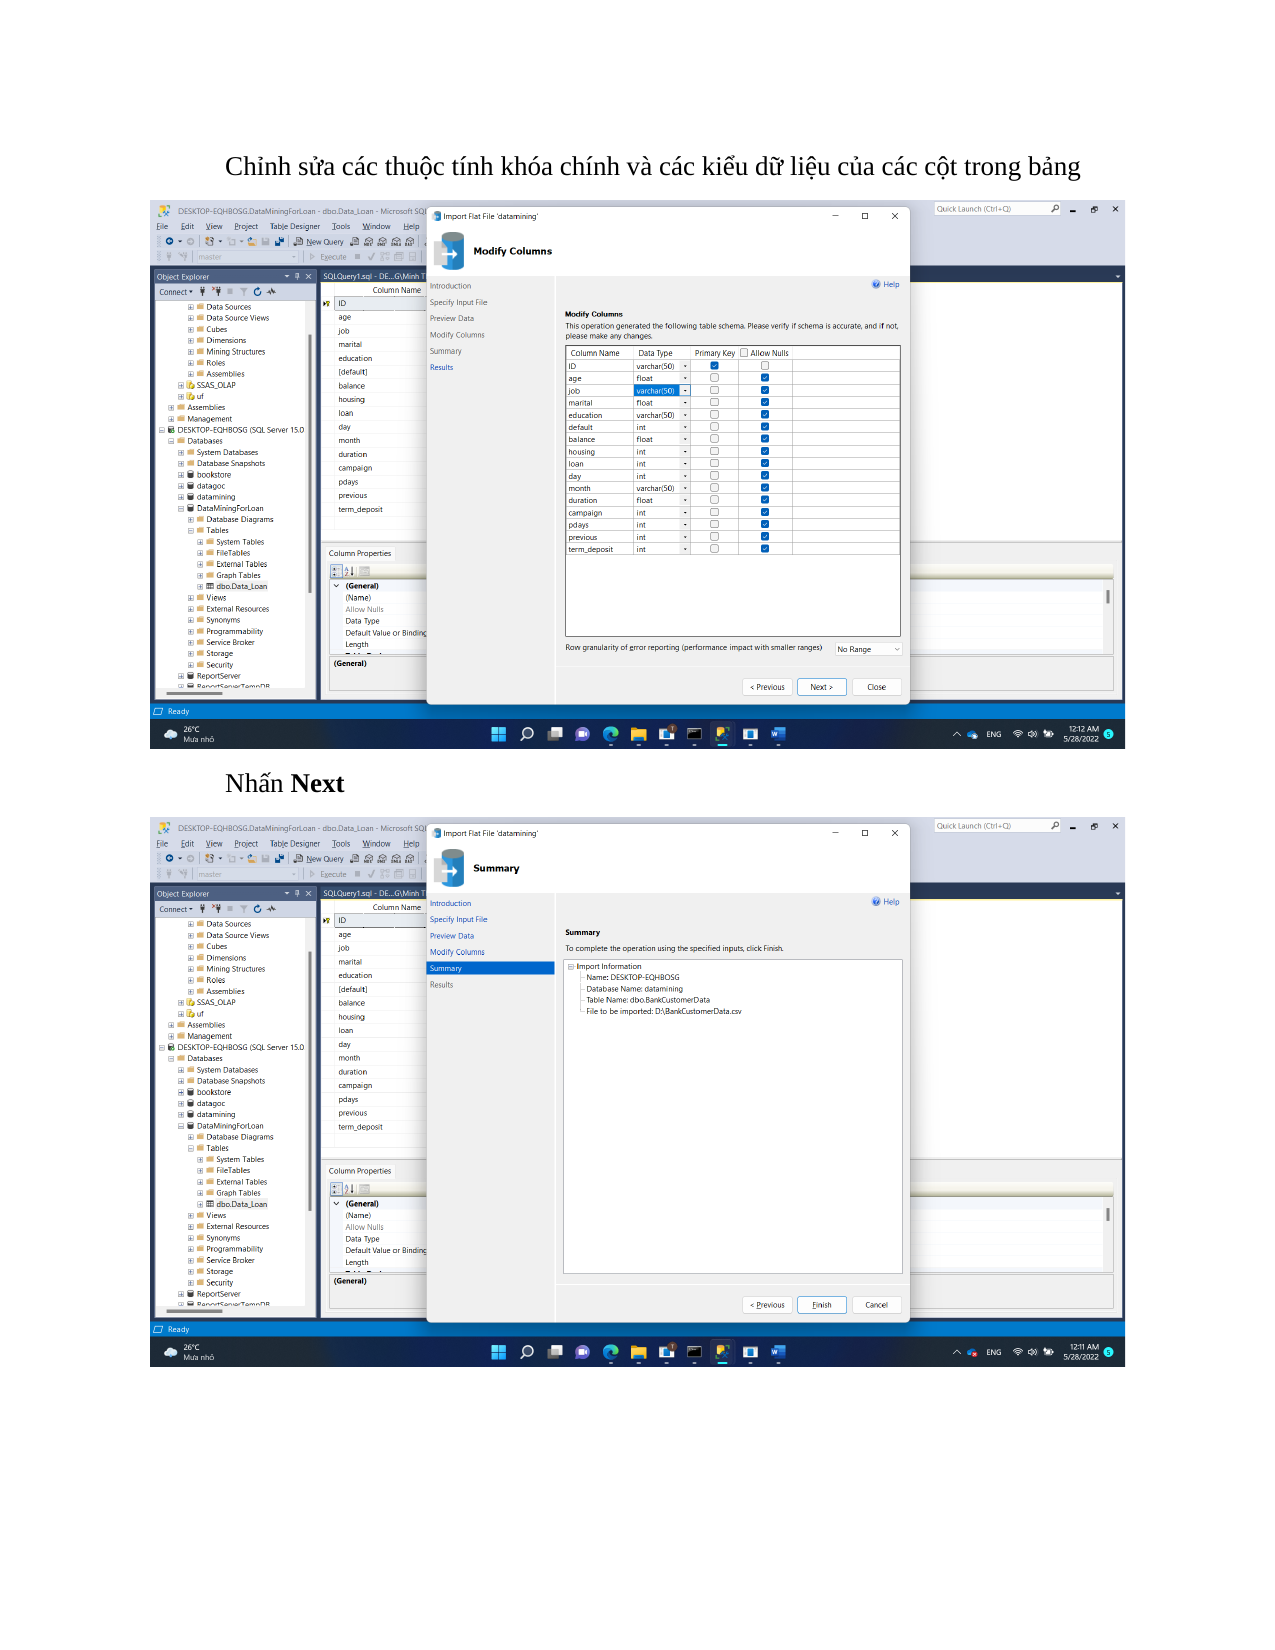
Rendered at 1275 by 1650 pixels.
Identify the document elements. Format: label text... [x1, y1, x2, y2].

picture [150, 817, 1125, 1367]
text Chỉnh sửa các thuộc tính khóa chính và các kiểu dữ liệu của các cột trong bảng [150, 150, 1125, 181]
text Nhấn Next [150, 767, 1125, 799]
picture [150, 200, 1125, 749]
